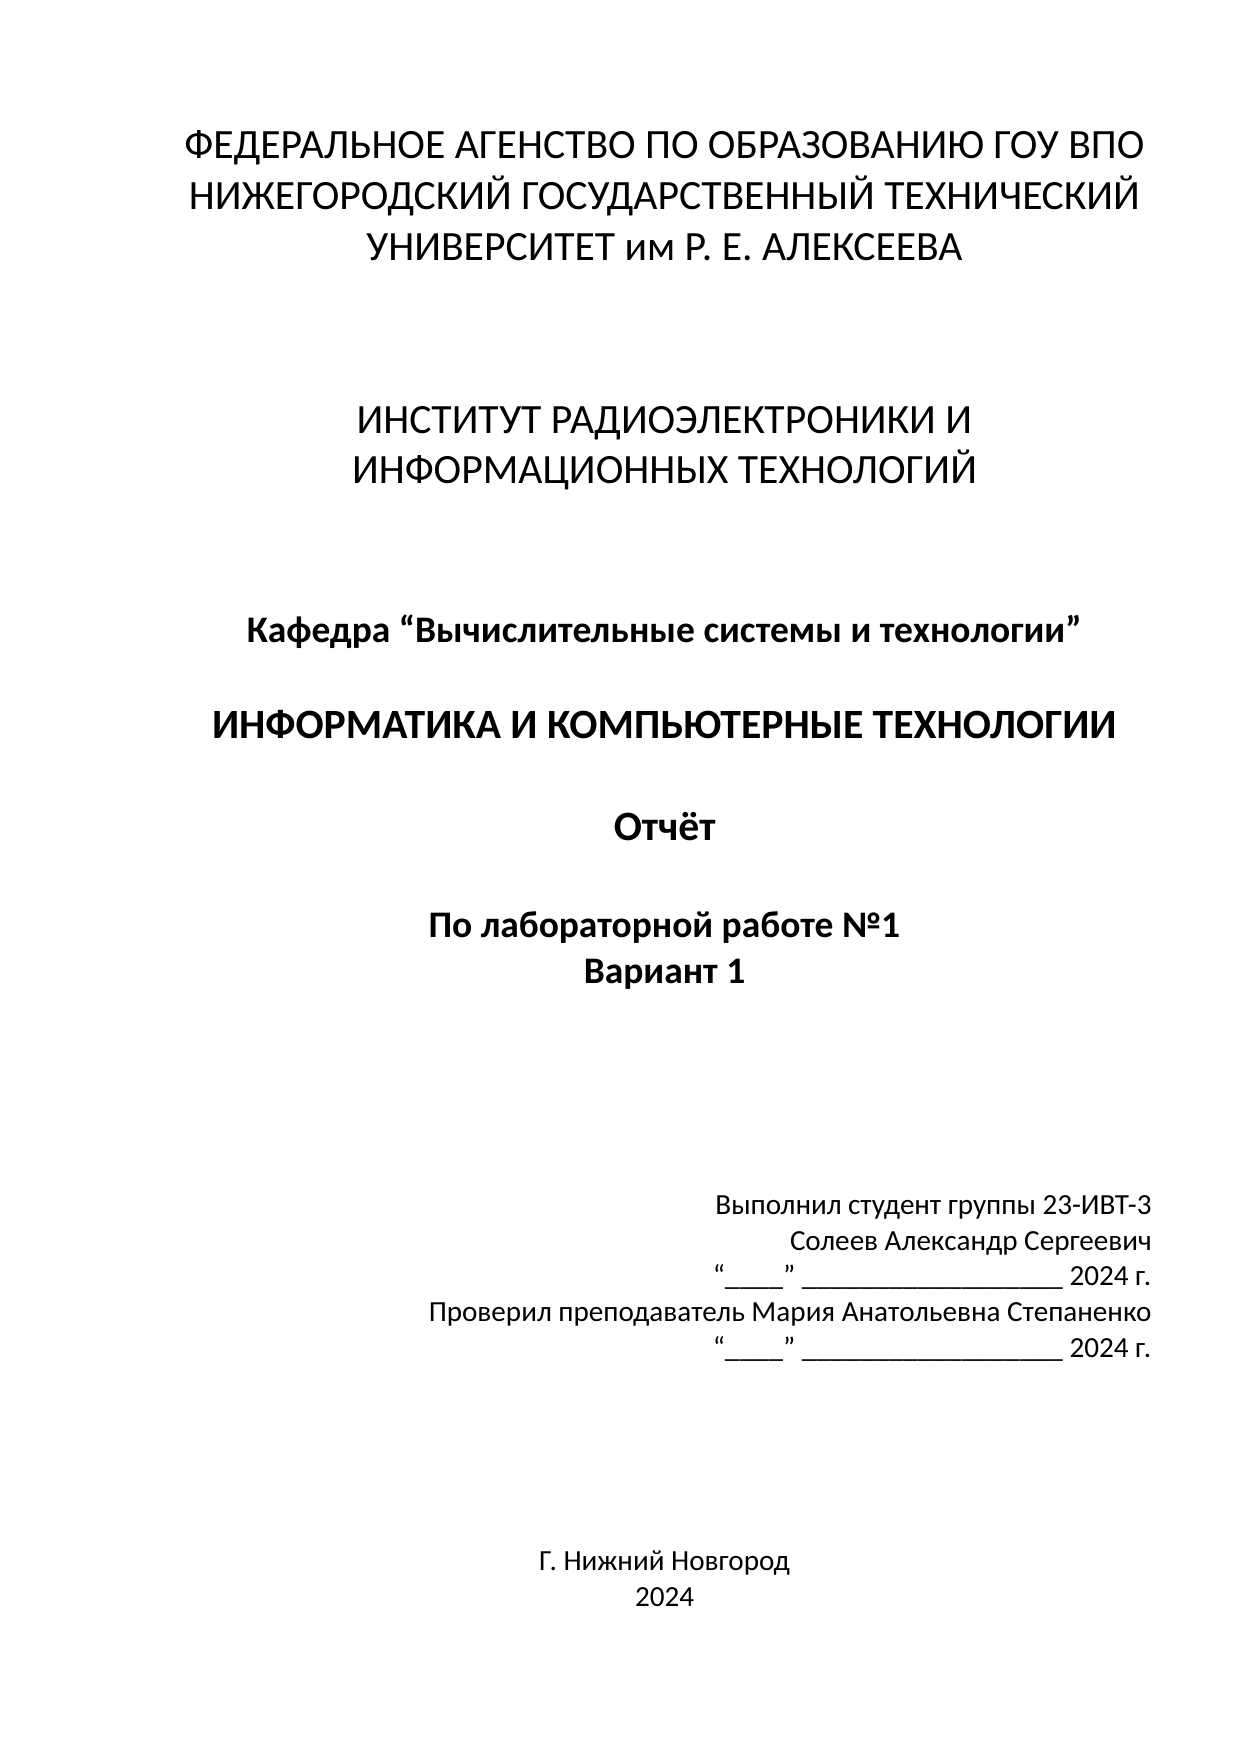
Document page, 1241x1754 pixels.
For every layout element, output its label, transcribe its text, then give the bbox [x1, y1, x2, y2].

text Проверил преподаватель Мария Анатольевна Степаненко [177, 1293, 1152, 1329]
text Вариант 1 [177, 947, 1152, 993]
text ИНФОРМАТИКА И КОМПЬЮТЕРНЫЕ ТЕХНОЛОГИИ [177, 698, 1152, 749]
text “____” __________________ 2024 г. [177, 1329, 1152, 1364]
text Солеев Александр Сергеевич [177, 1222, 1152, 1257]
text Кафедра “Вычислительные системы и технологии” [177, 606, 1152, 652]
text “____” __________________ 2024 г. [177, 1257, 1152, 1293]
text Отчёт [177, 799, 1152, 850]
text 2024 [177, 1578, 1152, 1614]
text Г. Нижний Новгород [177, 1542, 1152, 1578]
text Выполнил студент группы 23-ИВТ-3 [177, 1186, 1152, 1222]
text ФЕДЕРАЛЬНОЕ АГЕНСТВО ПО ОБРАЗОВАНИЮ ГОУ ВПО НИЖЕГОРОДСКИЙ ГОСУДАРСТВЕННЫЙ ТЕХНИЧЕСКИЙ УНИВЕРСИТЕТ им Р. Е. АЛЕКСЕЕВА [177, 118, 1152, 271]
text ИНСТИТУТ РАДИОЭЛЕКТРОНИКИ И ИНФОРМАЦИОННЫХ ТЕХНОЛОГИЙ [177, 393, 1152, 494]
text По лабораторной работе №1 [177, 901, 1152, 947]
